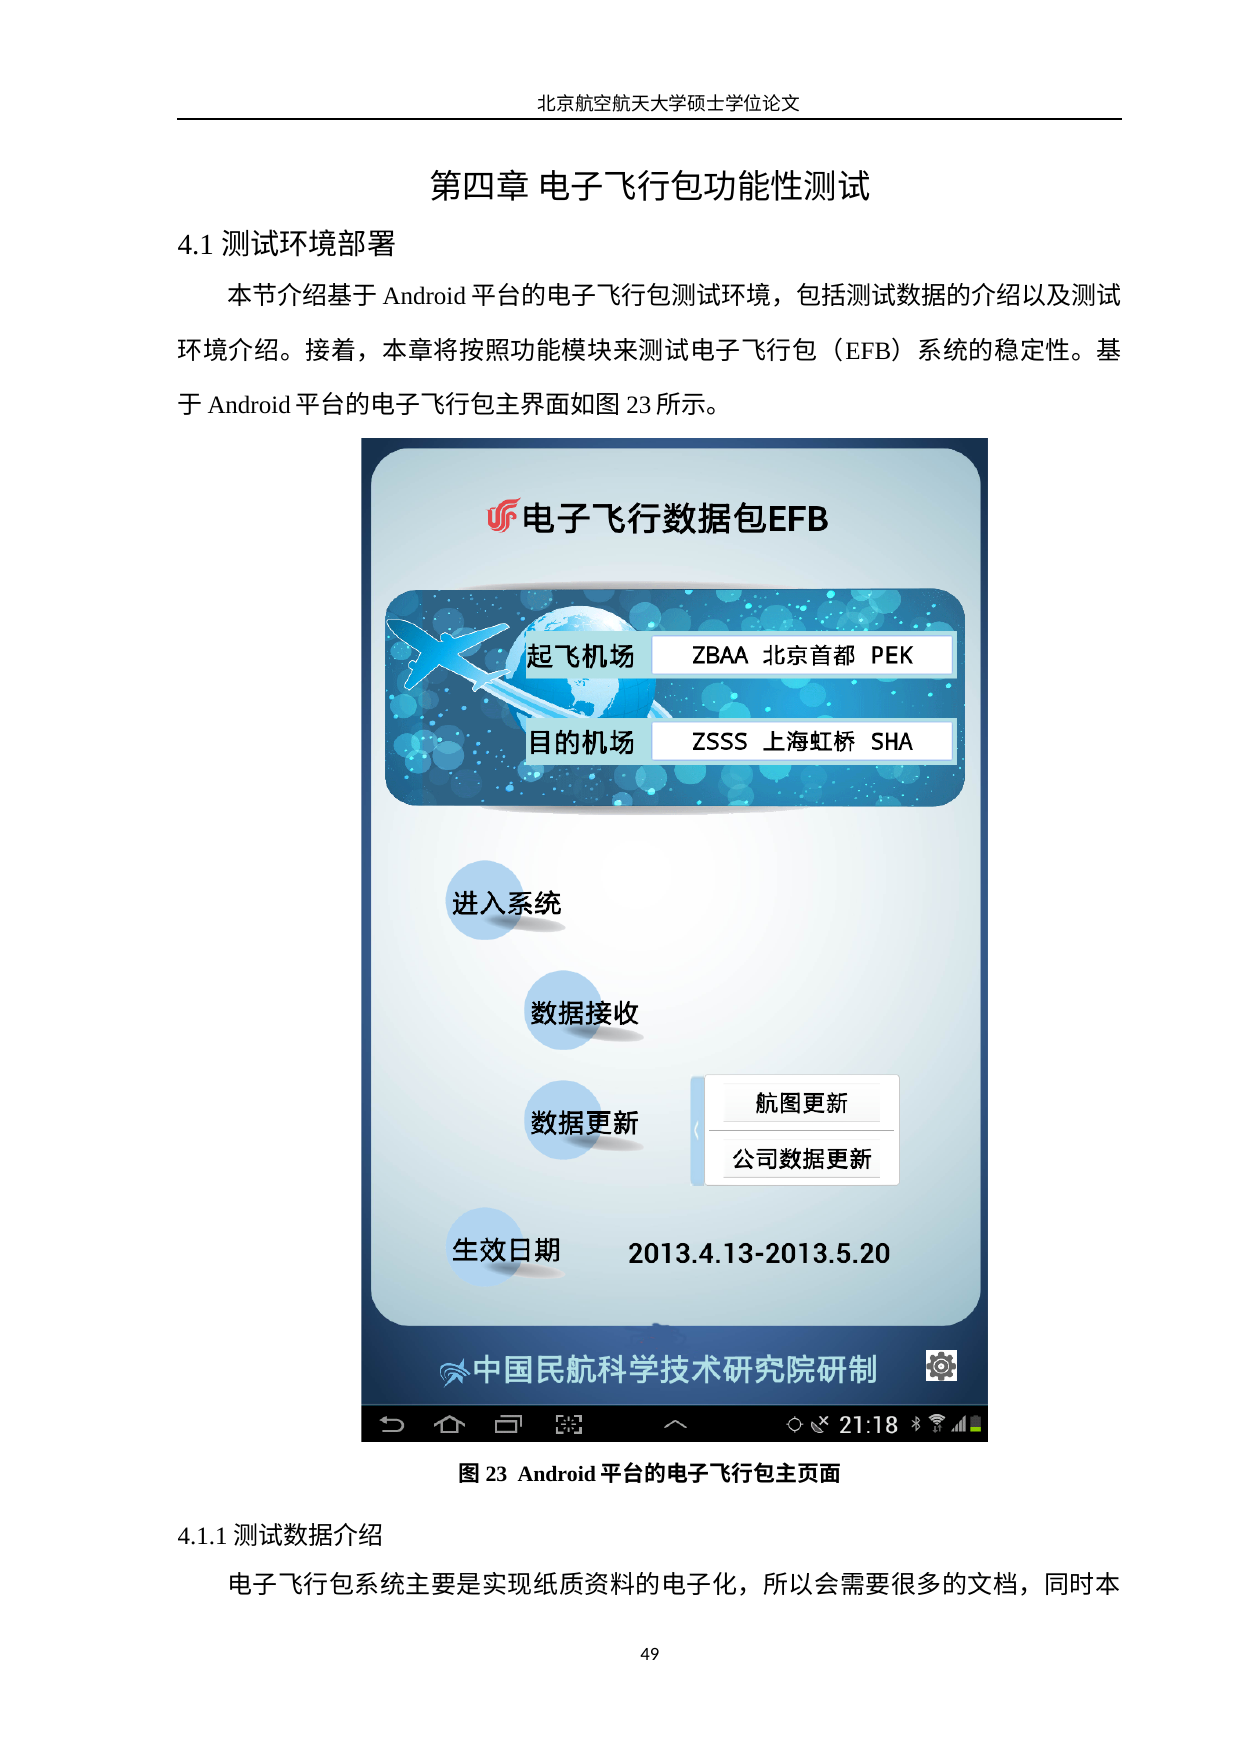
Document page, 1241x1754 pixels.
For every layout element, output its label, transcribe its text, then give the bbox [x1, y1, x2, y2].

picture [361, 438, 988, 1442]
text 本节介绍基于Android平台的电子飞行包测试环境，包括测试数据的介绍以及测试环境介绍。接着，本章将按照功能模块来测试电子飞行包（EFB）系统的稳定性。基于Android平台的电子飞行包主界面如图 23所示。 [177, 276, 1122, 421]
subtitle 4.1 测试环境部署 [177, 221, 1122, 263]
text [177, 1564, 1122, 1601]
text 图 23 Android平台的电子飞行包主页面 [177, 1456, 1122, 1487]
subtitle 第四章 电子飞行包功能性测试 [177, 160, 1122, 208]
subtitle 4.1.1 测试数据介绍 [177, 1516, 1122, 1552]
